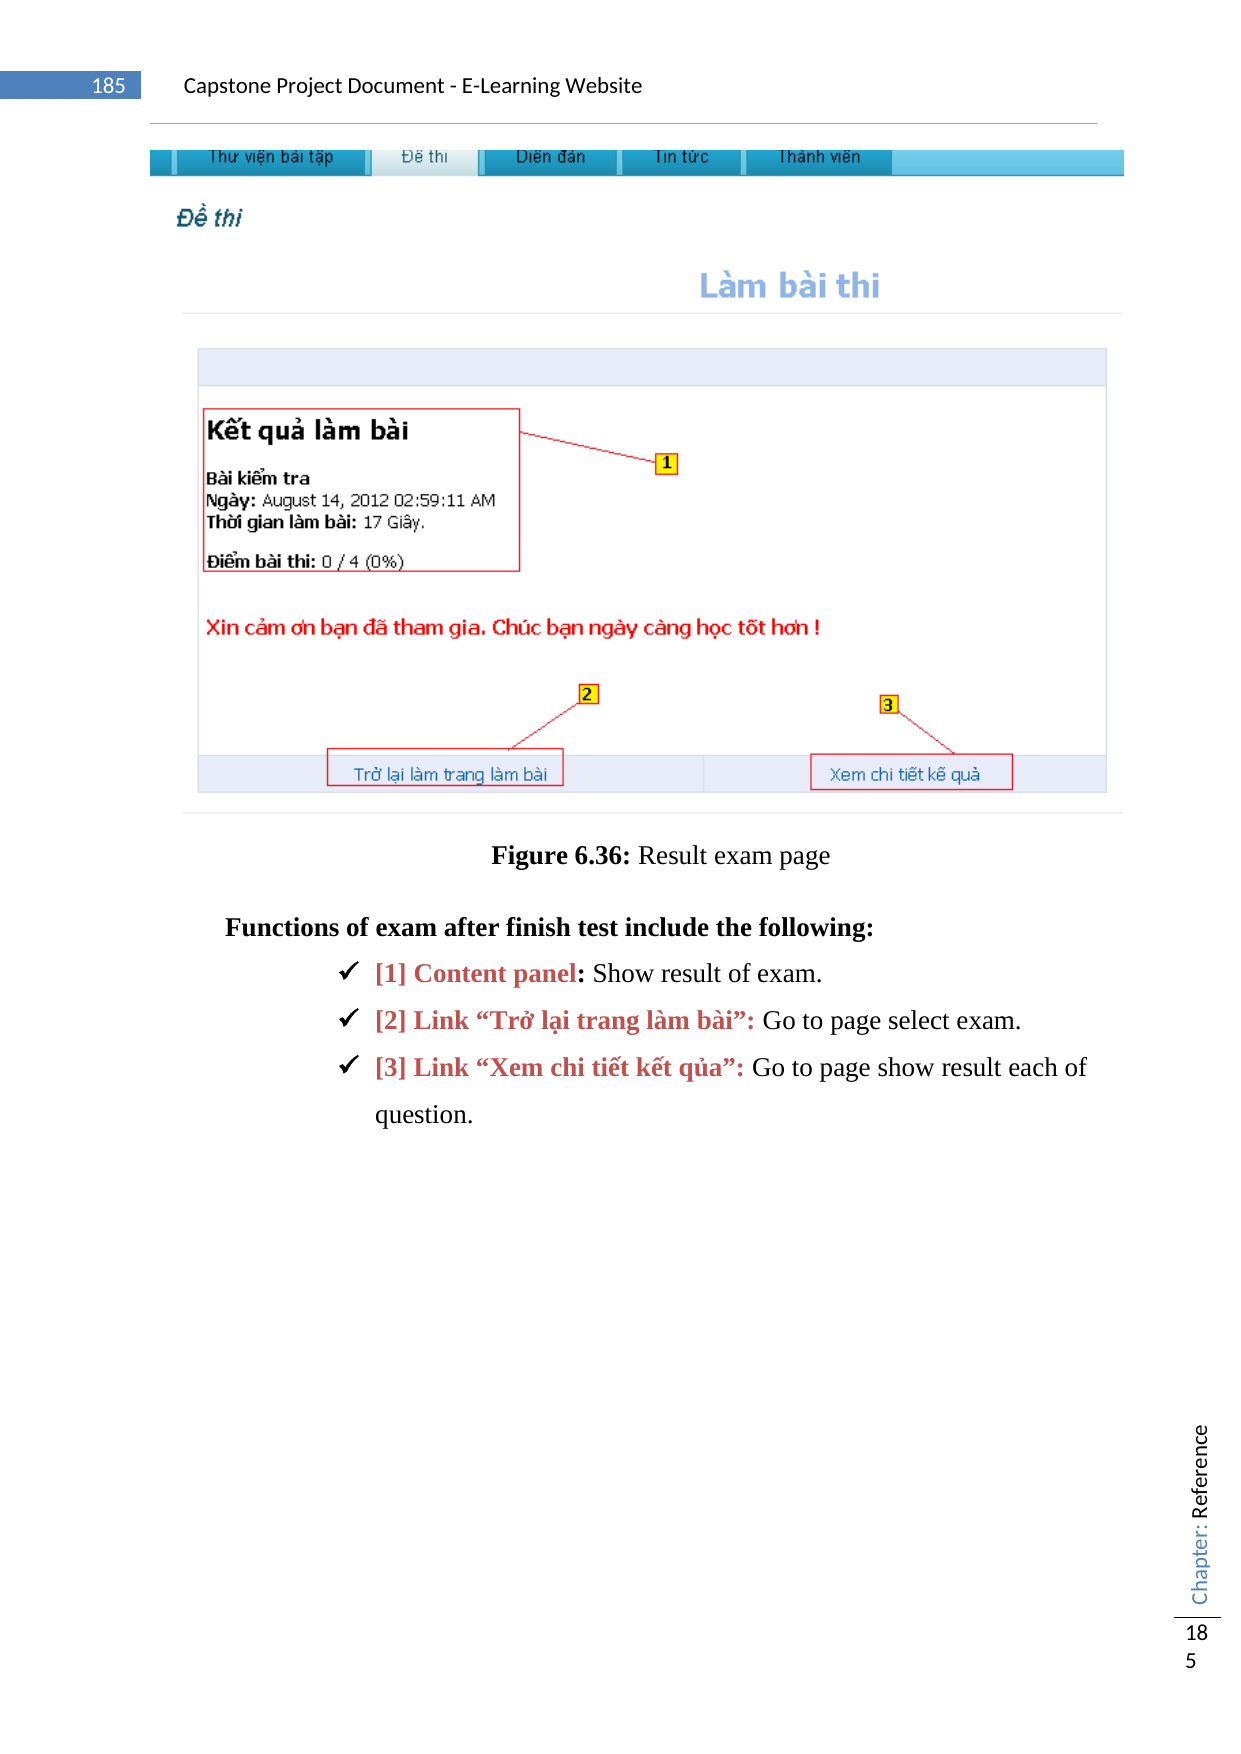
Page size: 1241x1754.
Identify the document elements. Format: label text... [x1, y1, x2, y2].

list [1] Content panel: Show result of exam. [337, 957, 1097, 989]
list Functions of exam after finish test include the following: [225, 911, 1097, 942]
list Figure 6.36: Result exam page [225, 839, 1097, 870]
picture [150, 150, 1124, 815]
list [3] Link “Xem chi tiết kết qủa”: Go to page show result each of question. [337, 1051, 1097, 1129]
list [2] Link “Trở lại trang làm bài”: Go to page select exam. [337, 1004, 1097, 1036]
